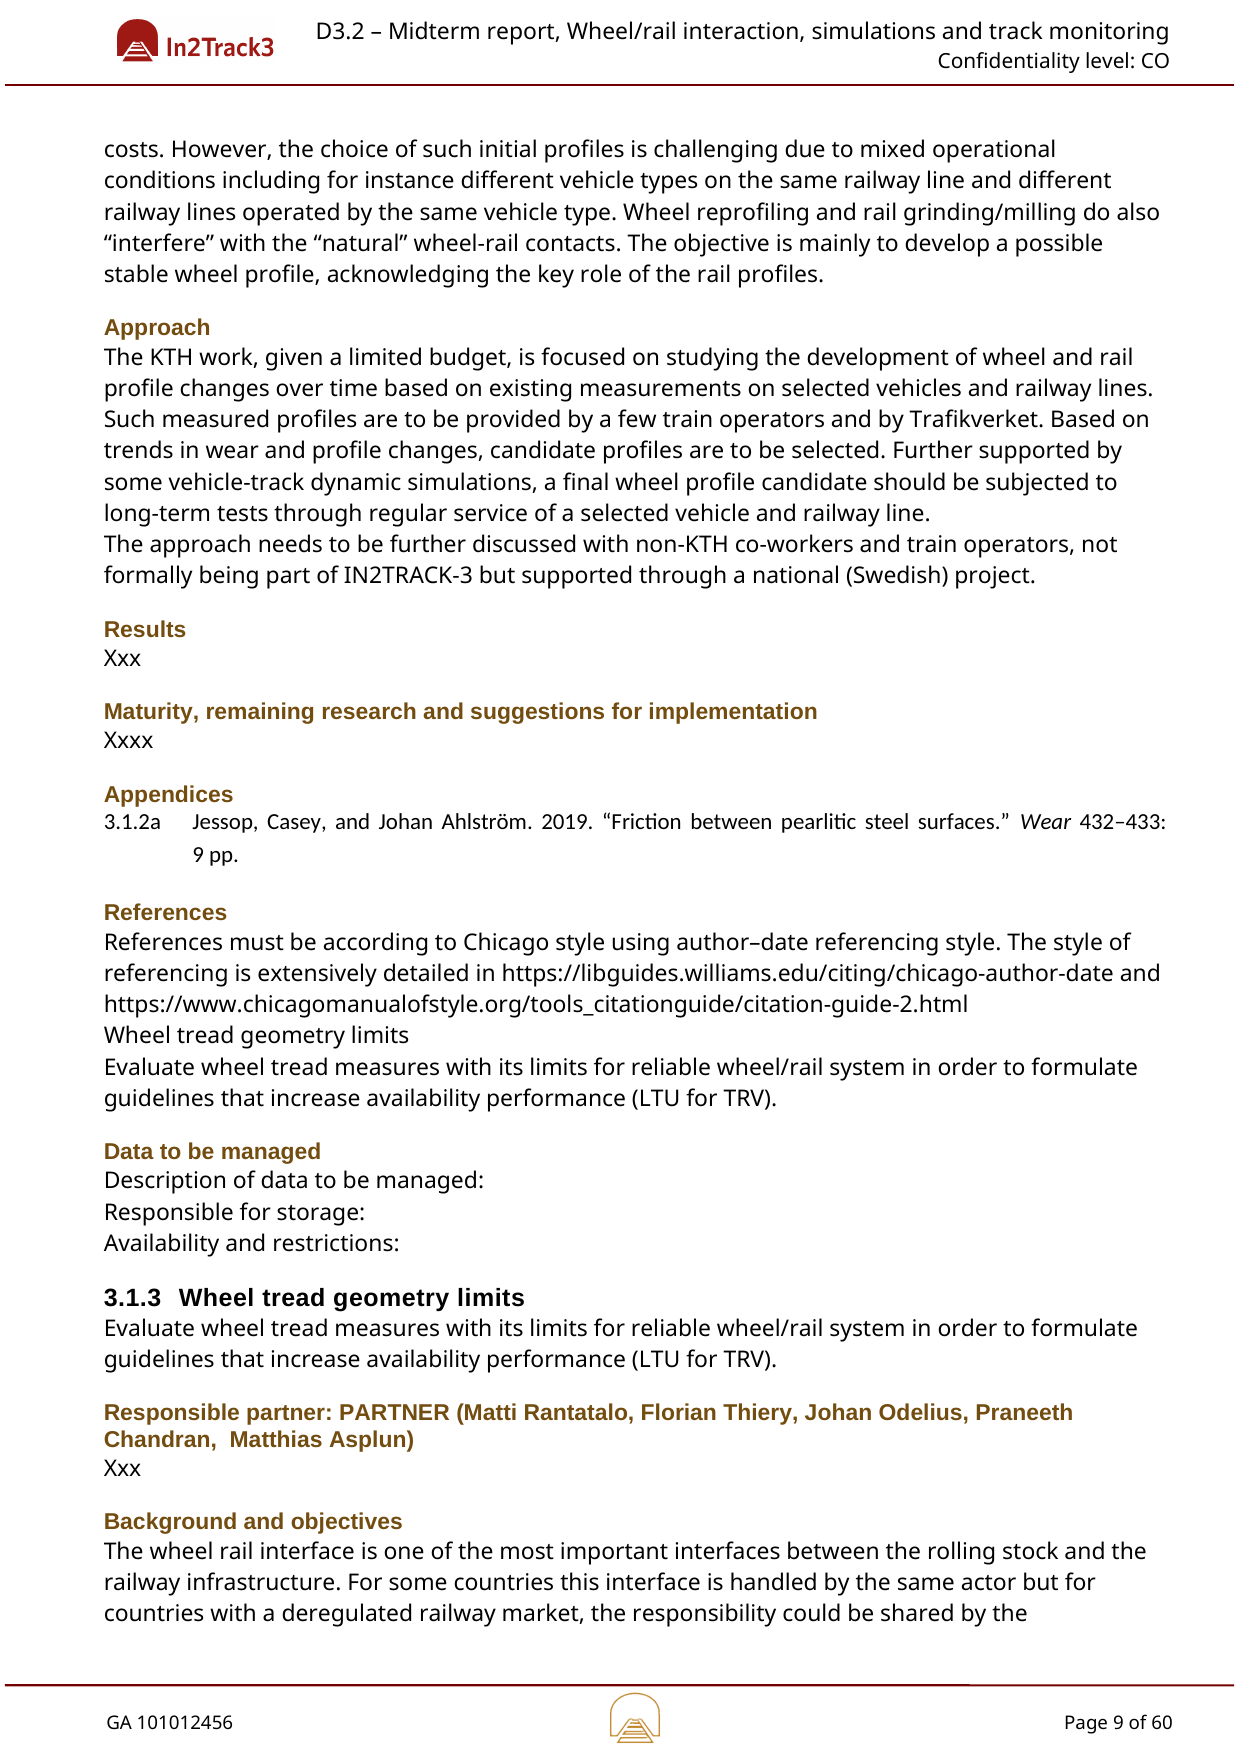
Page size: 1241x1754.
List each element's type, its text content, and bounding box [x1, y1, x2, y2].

text References must be according to Chicago style using author–date referencing style. The style of referencing is extensively detailed in https://libguides.williams.edu/citing/chicago-author-date and https://www.chicagomanualofstyle.org/tools_citationguide/citation-guide-2.html [103, 926, 1167, 1019]
picture [114, 14, 276, 65]
text Evaluate wheel tread measures with its limits for reliable wheel/rail system in order to formulate guidelines that increase availability performance (LTU for TRV). [103, 1051, 1167, 1113]
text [103, 133, 1167, 289]
text Xxx [103, 642, 1167, 673]
text Availability and restrictions: [103, 1227, 1167, 1258]
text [103, 1535, 1167, 1628]
text Wheel tread geometry limits [103, 1019, 1167, 1051]
subtitle Results [103, 616, 1167, 642]
subtitle Appendices [103, 781, 1167, 807]
subtitle Data to be managed [103, 1138, 1167, 1164]
subtitle Approach [103, 314, 1167, 341]
subtitle Maturity, remaining research and suggestions for implementation [103, 698, 1167, 724]
text The approach needs to be further discussed with non-KTH co-workers and train operators, not formally being part of IN2TRACK-3 but supported through a national (Swedish) project. [103, 528, 1167, 591]
subtitle Background and objectives [103, 1508, 1167, 1535]
subtitle Responsible partner: PARTNER (Matti Rantatalo, Florian Thiery, Johan Odelius, Praneeth Chandran, Matthias Asplun) [103, 1399, 1167, 1452]
text Xxxx [103, 724, 1167, 756]
text The KTH work, given a limited budget, is focused on studying the development of wheel and rail profile changes over time based on existing measurements on selected vehicles and railway lines. Such measured profiles are to be provided by a few train operators and by Trafikverket. Based on trends in wear and profile changes, candidate profiles are to be selected. Further supported by some vehicle-track dynamic simulations, a final wheel profile candidate should be subjected to long-term tests through regular service of a selected vehicle and railway line. [103, 341, 1167, 528]
subtitle Wheel tread geometry limits [103, 1283, 1167, 1312]
text Responsible for storage: [103, 1196, 1167, 1227]
subtitle References [103, 899, 1167, 926]
list 3.1.2a Jessop, Casey, and Johan Ahlström. 2019. “Friction between pearlitic steel surfaces.” Wear 432–433: 9 pp. [103, 807, 1167, 869]
text Evaluate wheel tread measures with its limits for reliable wheel/rail system in order to formulate guidelines that increase availability performance (LTU for TRV). [103, 1312, 1167, 1374]
text Xxx [103, 1452, 1167, 1483]
text Description of data to be managed: [103, 1164, 1167, 1196]
